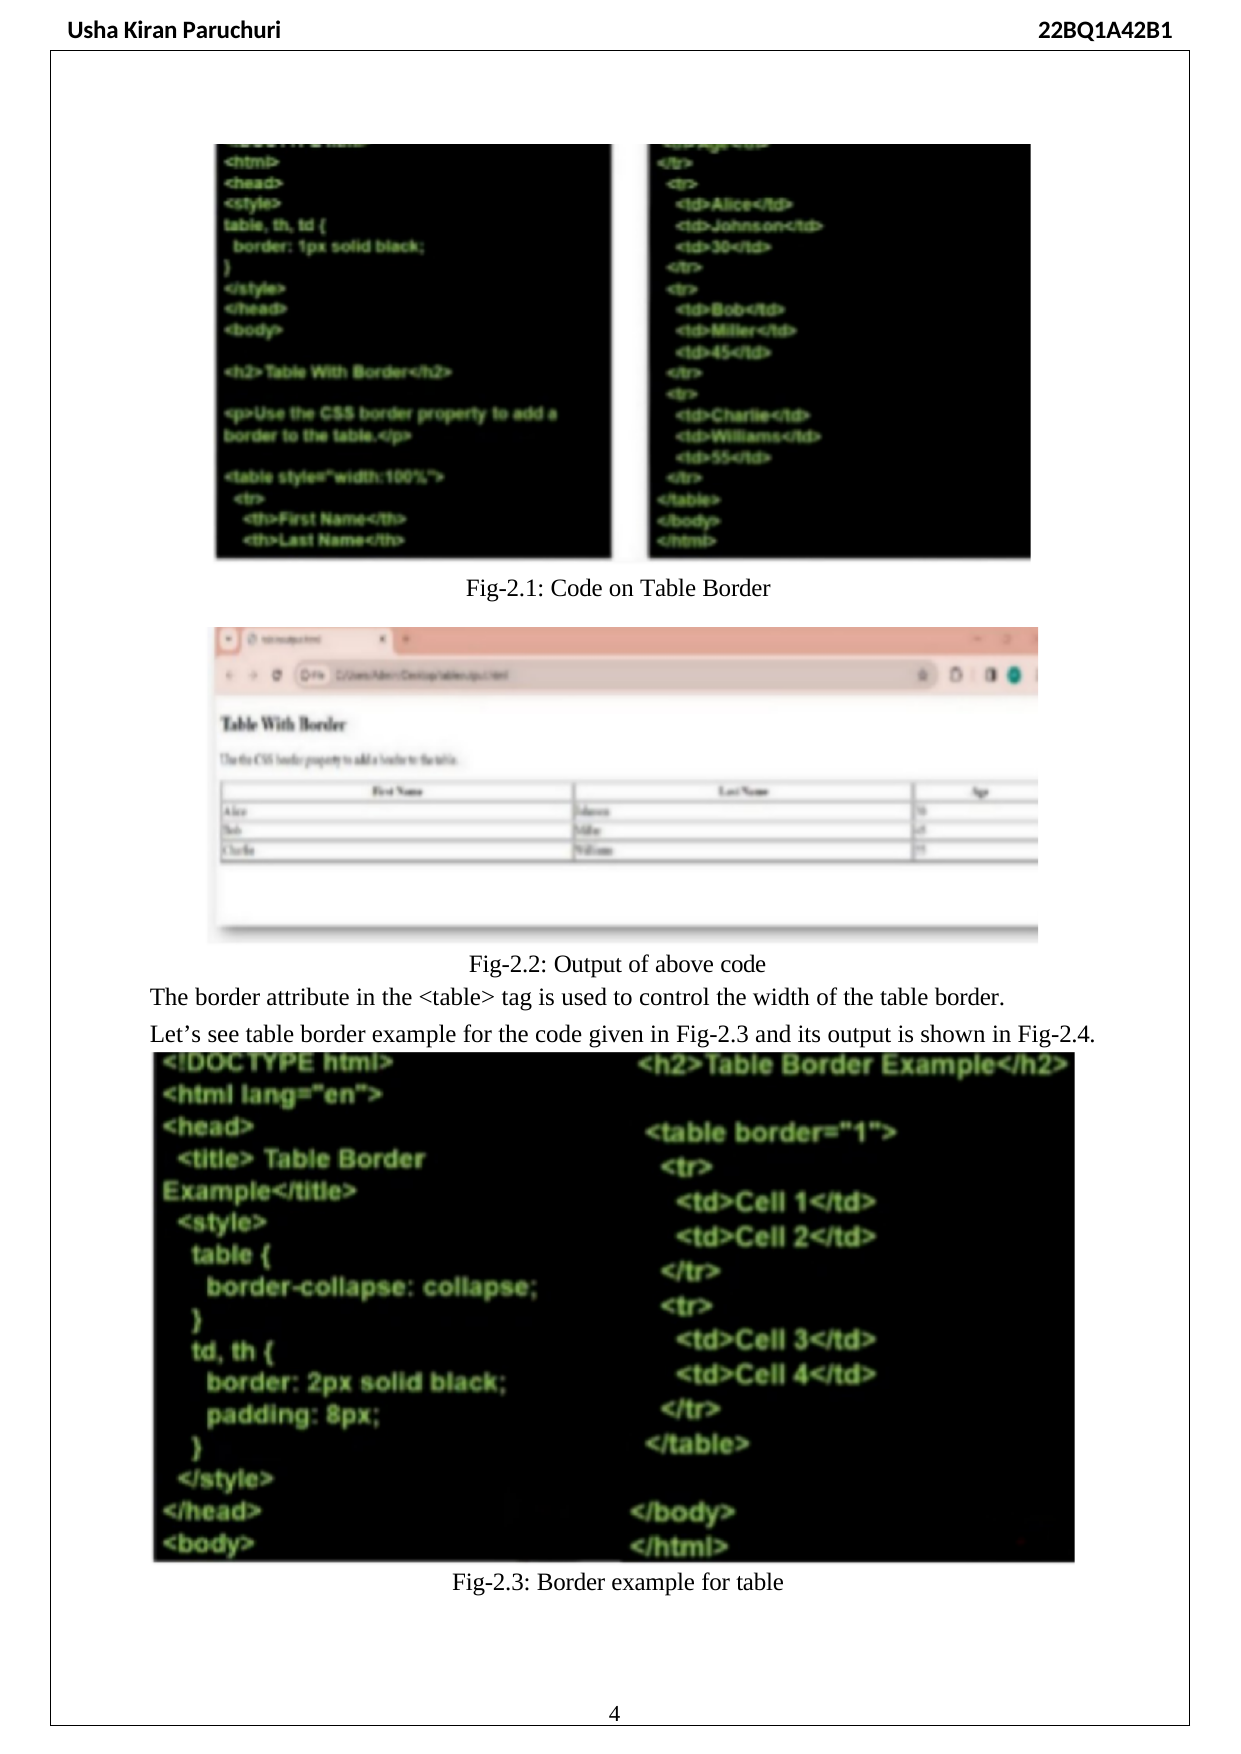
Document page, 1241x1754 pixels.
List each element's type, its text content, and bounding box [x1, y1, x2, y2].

text Fig-2.2: Output of above code [469, 628, 1166, 977]
picture [150, 1052, 1075, 1566]
picture [204, 627, 1039, 946]
text Fig-2.3: Border example for table [452, 1049, 1166, 1596]
text Fig-2.1: Code on Table Border [466, 573, 1166, 602]
text Let’s see table border example for the code given in Fig-2.3 and its output is shown in Fig-2.4. [149, 1019, 1166, 1048]
picture [209, 144, 1031, 565]
text The border attribute in the <table> tag is used to control the width of the table border. [149, 982, 1166, 1010]
